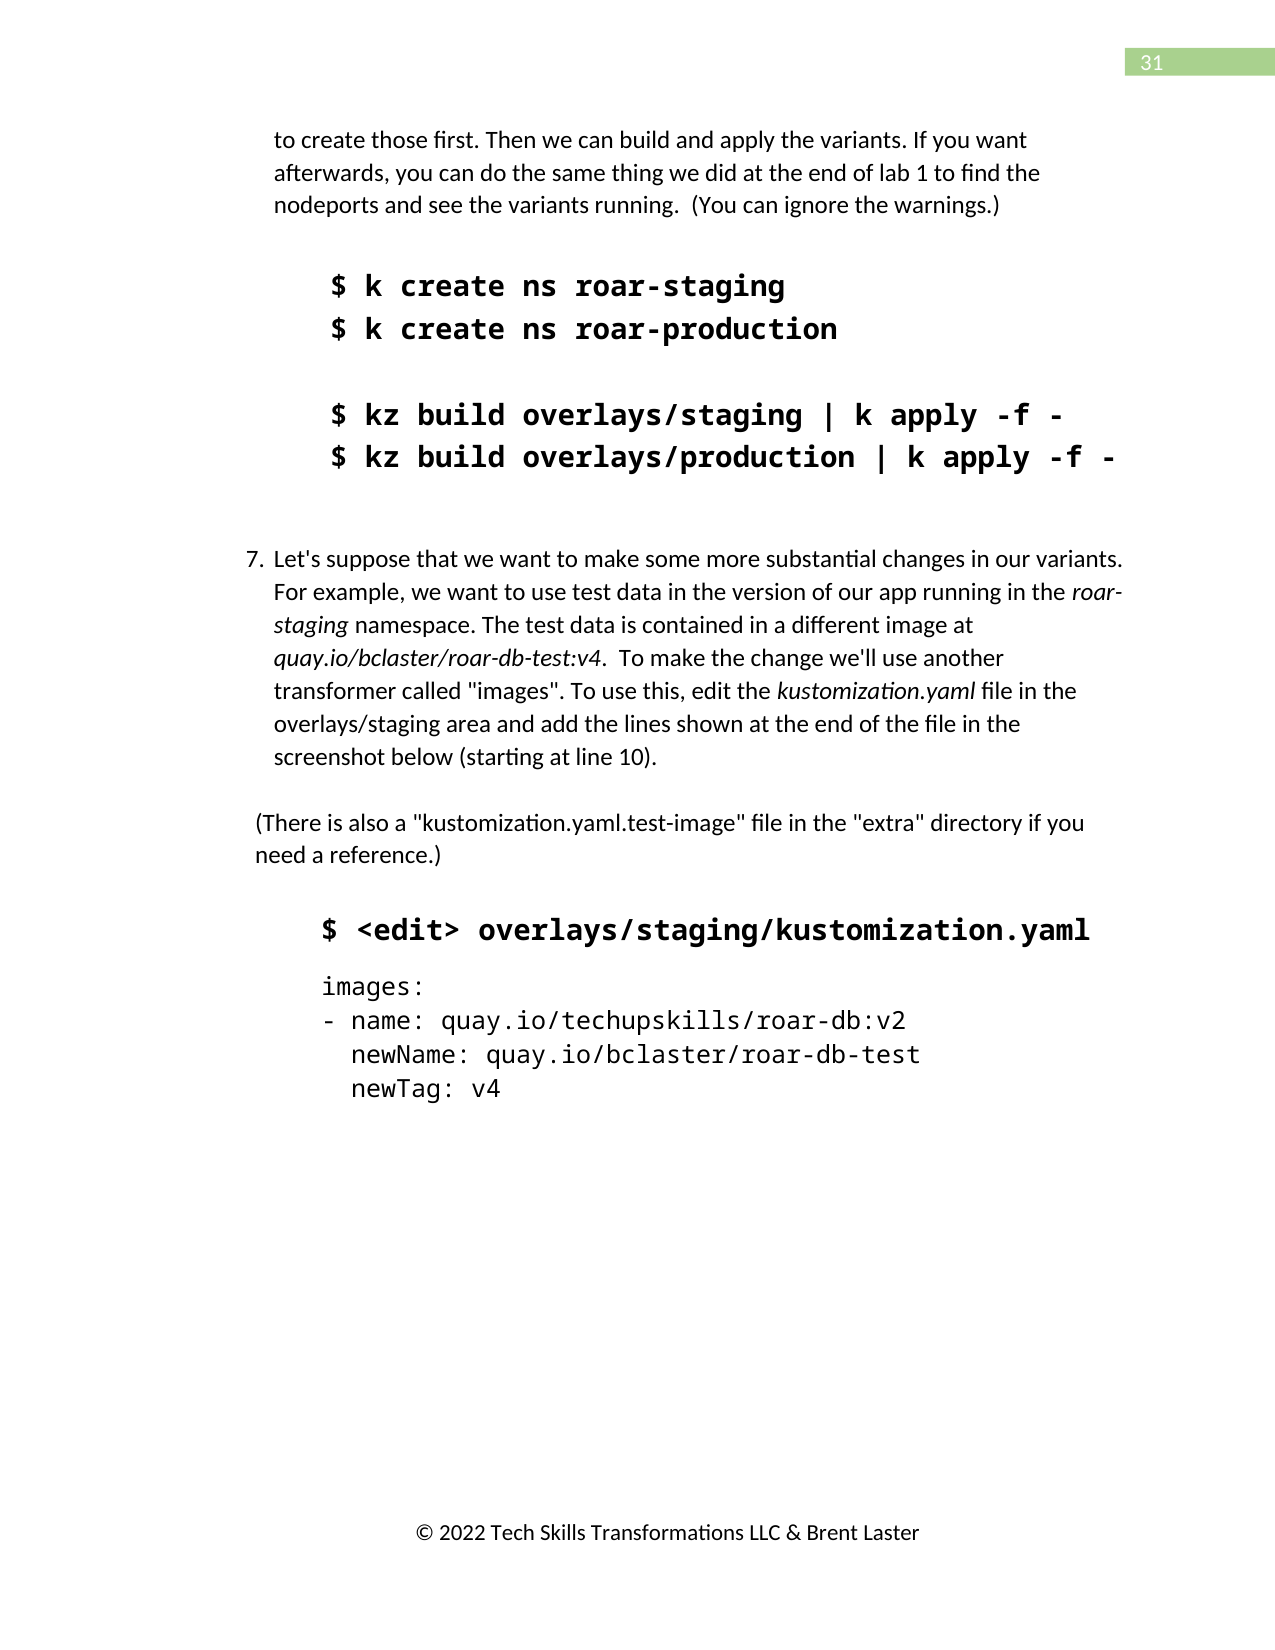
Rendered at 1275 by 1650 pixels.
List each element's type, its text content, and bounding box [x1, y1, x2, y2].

list $ <edit> overlays/staging/kustomization.yaml [321, 909, 1125, 948]
text - name: quay.io/techupskills/roar-db:v2 [321, 1002, 1125, 1036]
list (There is also a "kustomization.yaml.test-image" file in the "extra" directory if you need a reference.) [255, 807, 1125, 870]
text ﻿images: [321, 968, 1125, 1002]
list $ k create ns roar-staging [330, 265, 1125, 305]
list Let's suppose that we want to make some more substantial changes in our variants. For example, we want to use test data in the version of our app running in the roar-staging namespace. The test data is contained in a different image at quay.io/bclaster/roar-db-test:v4. To make the change we'll use another transformer called "images". To use this, edit the kustomization.yaml file in the overlays/staging area and add the lines shown at the end of the file in the screenshot below (starting at line 10). [246, 543, 1125, 771]
list $ kz build overlays/staging | k apply -f - [330, 394, 1125, 433]
list $ k create ns roar-production [330, 308, 1125, 348]
list $ kz build overlays/production | k apply -f - [330, 437, 1125, 476]
text newTag: v4 [321, 1070, 1125, 1104]
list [246, 124, 1125, 220]
text newName: quay.io/bclaster/roar-db-test [321, 1036, 1125, 1070]
